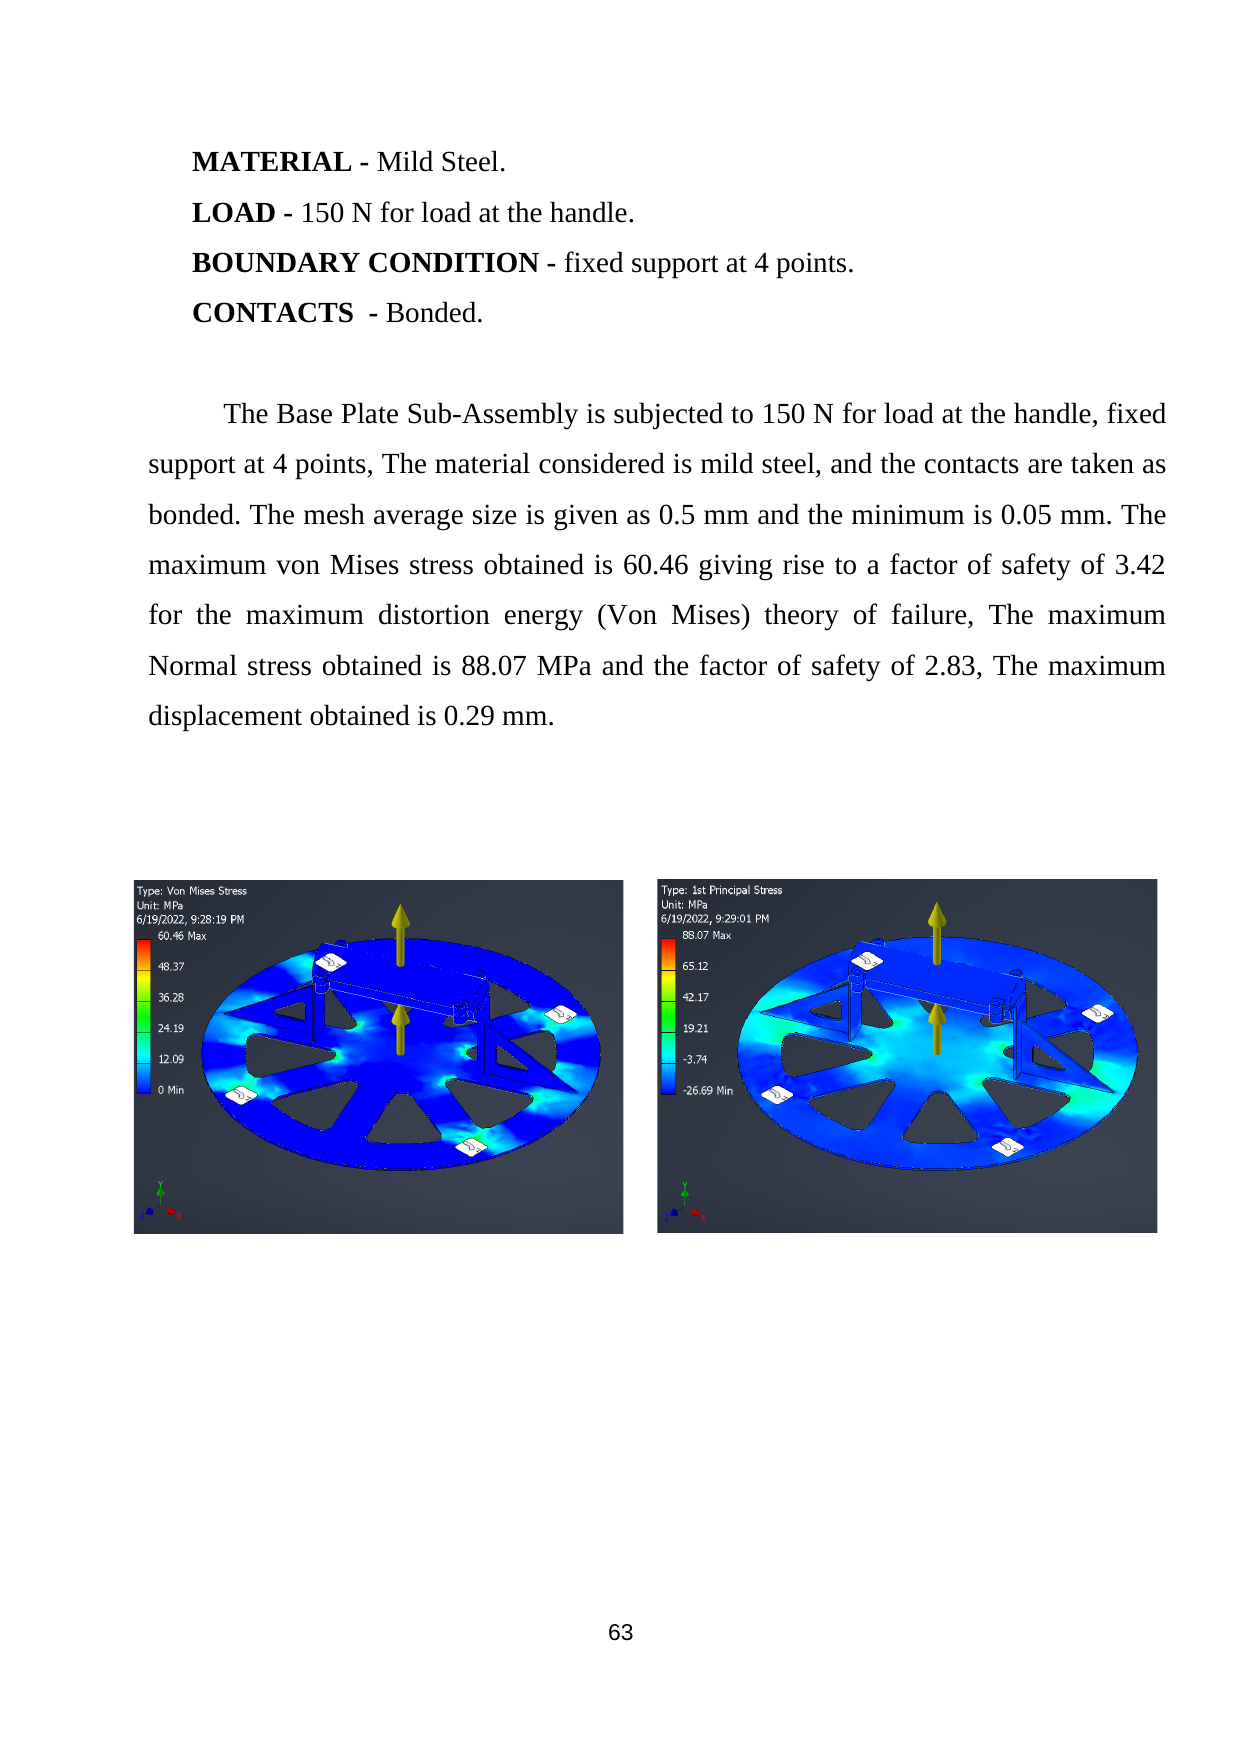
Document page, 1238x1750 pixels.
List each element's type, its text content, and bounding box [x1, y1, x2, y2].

picture [657, 879, 1158, 1233]
text LOAD - 150 N for load at the handle. [148, 195, 1168, 228]
picture [133, 880, 624, 1234]
text BOUNDARY CONDITION - fixed support at 4 points. [148, 245, 1168, 279]
text CONTACTS - Bonded. [148, 296, 1168, 329]
text MATERIAL - Mild Steel. [148, 144, 1168, 178]
text The Base Plate Sub-Assembly is subjected to 150 N for load at the handle, fixed support at 4 points, The material considered is mild steel, and the contacts are taken as bonded. The mesh average size is given as 0.5 mm and the minimum is 0.05 mm. The maximum von Mises stress obtained is 60.46 giving rise to a factor of safety of 3.42 for the maximum distortion energy (Von Mises) theory of failure, The maximum Normal stress obtained is 88.07 MPa and the factor of safety of 2.83, The maximum displacement obtained is 0.29 mm. [148, 396, 1168, 732]
